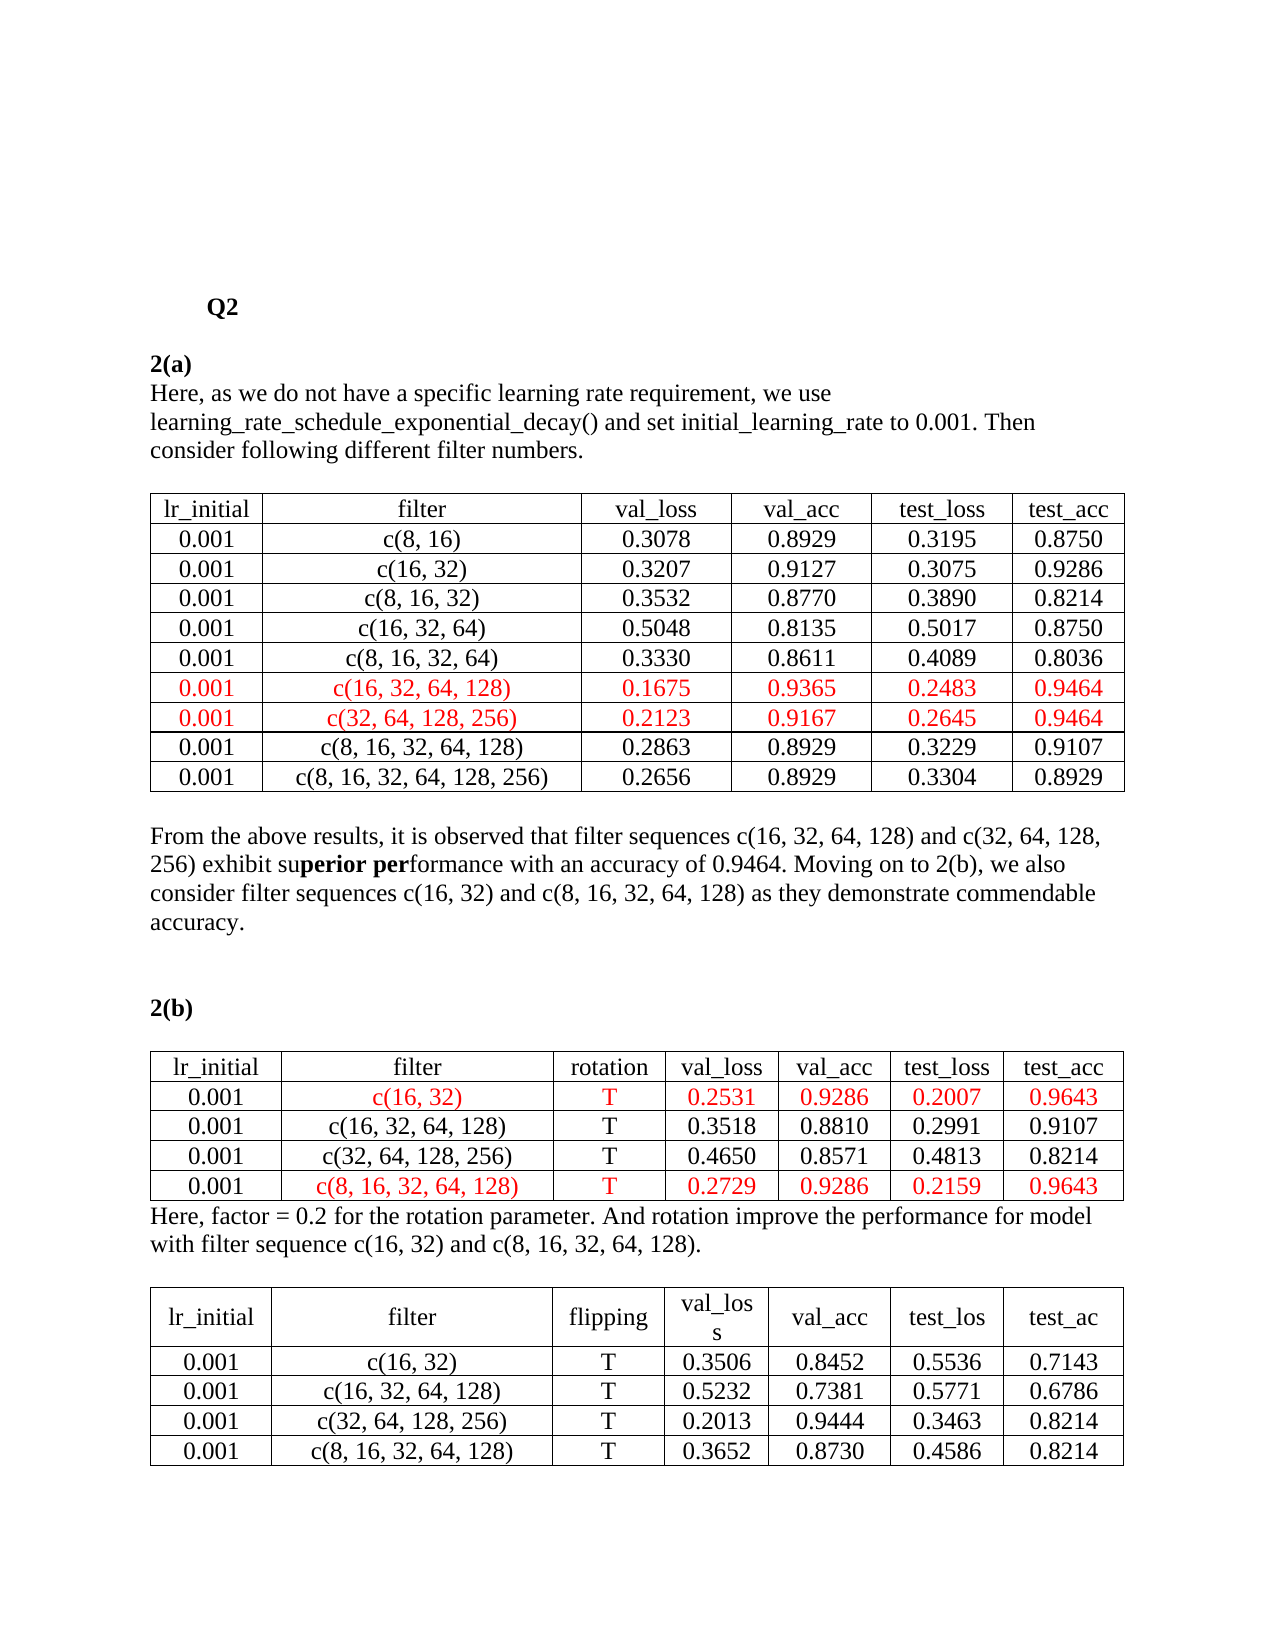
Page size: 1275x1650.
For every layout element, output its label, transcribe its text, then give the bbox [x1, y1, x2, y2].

table_cell 0.8611 [732, 643, 871, 672]
table_header lr_initial [151, 1288, 271, 1346]
table_cell 0.001 [151, 673, 262, 702]
table_cell 0.8929 [732, 733, 871, 761]
table_cell c(8, 16, 32, 64, 128) [263, 733, 581, 761]
table_cell 0.5048 [582, 613, 731, 642]
table_cell 0.001 [151, 1111, 281, 1140]
table_cell 0.2729 [666, 1171, 778, 1200]
table_cell c(16, 32) [263, 554, 581, 582]
table_cell 0.8571 [779, 1141, 890, 1170]
table_cell 0.001 [151, 643, 262, 672]
table_cell c(16, 32, 64, 128) [263, 673, 581, 702]
table_cell 0.4650 [666, 1141, 778, 1170]
table_cell 0.3518 [666, 1111, 778, 1140]
table_cell 0.1675 [582, 673, 731, 702]
table_cell 0.3304 [872, 762, 1012, 791]
text Here, factor = 0.2 for the rotation parameter. And rotation improve the performance for model with filter sequence c(16, 32) and c(8, 16, 32, 64, 128). [150, 1201, 1125, 1258]
table_cell 0.3207 [582, 554, 731, 582]
table_cell 0.2123 [582, 703, 731, 731]
table_cell 0.8750 [1013, 613, 1124, 642]
table_cell 0.9127 [732, 554, 871, 582]
table_header filter [272, 1288, 552, 1346]
table_cell c(8, 16, 32, 64) [263, 643, 581, 672]
table_header val_loss [665, 1288, 768, 1346]
table_cell 0.2991 [891, 1111, 1003, 1140]
table_cell 0.4586 [891, 1436, 1003, 1465]
table_cell 0.001 [151, 1171, 281, 1200]
text From the above results, it is observed that filter sequences c(16, 32, 64, 128) and c(32, 64, 128, 256) exhibit superior performance with an accuracy of 0.9464. Moving on to 2(b), we also consider filter sequences c(16, 32) and c(8, 16, 32, 64, 128) as they demonstrate commendable accuracy. [150, 821, 1125, 936]
table_cell T [554, 1111, 665, 1140]
table_cell 0.9107 [1004, 1111, 1123, 1140]
table_header test_acc [1013, 494, 1124, 523]
table_cell c(32, 64, 128, 256) [282, 1141, 553, 1170]
table_cell c(8, 16, 32, 64, 128) [282, 1171, 553, 1200]
table_cell 0.3652 [665, 1436, 768, 1465]
table_cell 0.9107 [1013, 733, 1124, 761]
table_cell c(8, 16) [263, 524, 581, 553]
table_cell 0.5536 [891, 1347, 1003, 1375]
table_cell 0.5017 [872, 613, 1012, 642]
table_header lr_initial [151, 1052, 281, 1081]
table_cell 0.8214 [1013, 584, 1124, 612]
table_cell 0.001 [151, 703, 262, 731]
table_cell c(32, 64, 128, 256) [272, 1406, 552, 1435]
table_header val_acc [732, 494, 871, 523]
table_cell 0.9464 [1013, 673, 1124, 702]
text 2(b) [150, 993, 1125, 1022]
text 2(a) [150, 349, 1125, 378]
table_cell 0.8929 [1013, 762, 1124, 791]
table_cell c(8, 16, 32, 64, 128) [272, 1436, 552, 1465]
table_cell 0.3195 [872, 524, 1012, 553]
table_cell 0.9167 [732, 703, 871, 731]
table_cell 0.6786 [1004, 1376, 1123, 1405]
table_cell T [553, 1436, 664, 1465]
table_cell T [553, 1376, 664, 1405]
table_cell 0.8214 [1004, 1141, 1123, 1170]
table_cell 0.9643 [1004, 1082, 1123, 1110]
table_cell 0.3075 [872, 554, 1012, 582]
table_header val_acc [769, 1288, 890, 1346]
text Here, as we do not have a specific learning rate requirement, we use learning_rate_schedule_exponential_decay() and set initial_learning_rate to 0.001. Then consider following different filter numbers. [150, 378, 1125, 464]
table_cell 0.8929 [732, 762, 871, 791]
table_cell 0.2656 [582, 762, 731, 791]
table_cell 0.8929 [732, 524, 871, 553]
table_header filter [282, 1052, 553, 1081]
table_cell 0.001 [151, 1082, 281, 1110]
table_cell 0.4813 [891, 1141, 1003, 1170]
table_cell 0.8214 [1004, 1406, 1123, 1435]
table_cell 0.3890 [872, 584, 1012, 612]
table_cell 0.8135 [732, 613, 871, 642]
table_cell c(16, 32) [282, 1082, 553, 1110]
table_cell 0.001 [151, 1406, 271, 1435]
table_cell 0.4089 [872, 643, 1012, 672]
table_cell T [554, 1171, 665, 1200]
table_cell 0.2645 [872, 703, 1012, 731]
table_header val_loss [666, 1052, 778, 1081]
table_cell 0.2007 [891, 1082, 1003, 1110]
table_cell 0.001 [151, 762, 262, 791]
table_cell 0.8750 [1013, 524, 1124, 553]
table_header filter [263, 494, 581, 523]
table_cell 0.7381 [769, 1376, 890, 1405]
table_cell 0.001 [151, 1141, 281, 1170]
table_cell 0.7143 [1004, 1347, 1123, 1375]
table_header lr_initial [151, 494, 262, 523]
table_cell 0.8770 [732, 584, 871, 612]
table_cell 0.9464 [1013, 703, 1124, 731]
table_cell 0.9286 [779, 1171, 890, 1200]
table_cell 0.3078 [582, 524, 731, 553]
table_cell 0.9286 [779, 1082, 890, 1110]
table_cell 0.8730 [769, 1436, 890, 1465]
table_cell 0.5232 [665, 1376, 768, 1405]
table_cell 0.8214 [1004, 1436, 1123, 1465]
table_cell 0.001 [151, 524, 262, 553]
table_cell c(32, 64, 128, 256) [263, 703, 581, 731]
table_cell 0.2159 [891, 1171, 1003, 1200]
table_cell 0.3229 [872, 733, 1012, 761]
table_header test_loss [891, 1052, 1003, 1081]
table_cell 0.9365 [732, 673, 871, 702]
table_cell 0.001 [151, 1376, 271, 1405]
table_cell 0.3506 [665, 1347, 768, 1375]
table_cell 0.9286 [1013, 554, 1124, 582]
table_cell 0.8810 [779, 1111, 890, 1140]
table_cell 0.9643 [1004, 1171, 1123, 1200]
table_cell 0.5771 [891, 1376, 1003, 1405]
table_header rotation [554, 1052, 665, 1081]
table_cell 0.001 [151, 733, 262, 761]
table_header test_acc [1004, 1052, 1123, 1081]
table_cell 0.3463 [891, 1406, 1003, 1435]
table_cell T [553, 1406, 664, 1435]
table_cell 0.2013 [665, 1406, 768, 1435]
table_header val_acc [779, 1052, 890, 1081]
text Q2 [150, 265, 1125, 321]
table_cell 0.8452 [769, 1347, 890, 1375]
table_cell c(16, 32) [272, 1347, 552, 1375]
table_cell 0.2863 [582, 733, 731, 761]
table_cell T [554, 1141, 665, 1170]
table_cell 0.2531 [666, 1082, 778, 1110]
table_cell 0.001 [151, 1436, 271, 1465]
table_cell 0.3532 [582, 584, 731, 612]
table_header test_loss [872, 494, 1012, 523]
table_cell 0.001 [151, 613, 262, 642]
table_cell c(8, 16, 32) [263, 584, 581, 612]
table_header test_los [891, 1288, 1003, 1346]
table_cell 0.9444 [769, 1406, 890, 1435]
table_header val_loss [582, 494, 731, 523]
table_cell T [553, 1347, 664, 1375]
table_cell 0.2483 [872, 673, 1012, 702]
table_header test_ac [1004, 1288, 1123, 1346]
table_cell 0.8036 [1013, 643, 1124, 672]
table_cell T [554, 1082, 665, 1110]
table_cell c(16, 32, 64, 128) [282, 1111, 553, 1140]
table_cell 0.001 [151, 1347, 271, 1375]
table_cell c(8, 16, 32, 64, 128, 256) [263, 762, 581, 791]
table_cell 0.3330 [582, 643, 731, 672]
table_header flipping [553, 1288, 664, 1346]
table_cell c(16, 32, 64, 128) [272, 1376, 552, 1405]
table_cell 0.001 [151, 584, 262, 612]
table_cell 0.001 [151, 554, 262, 582]
table_cell c(16, 32, 64) [263, 613, 581, 642]
